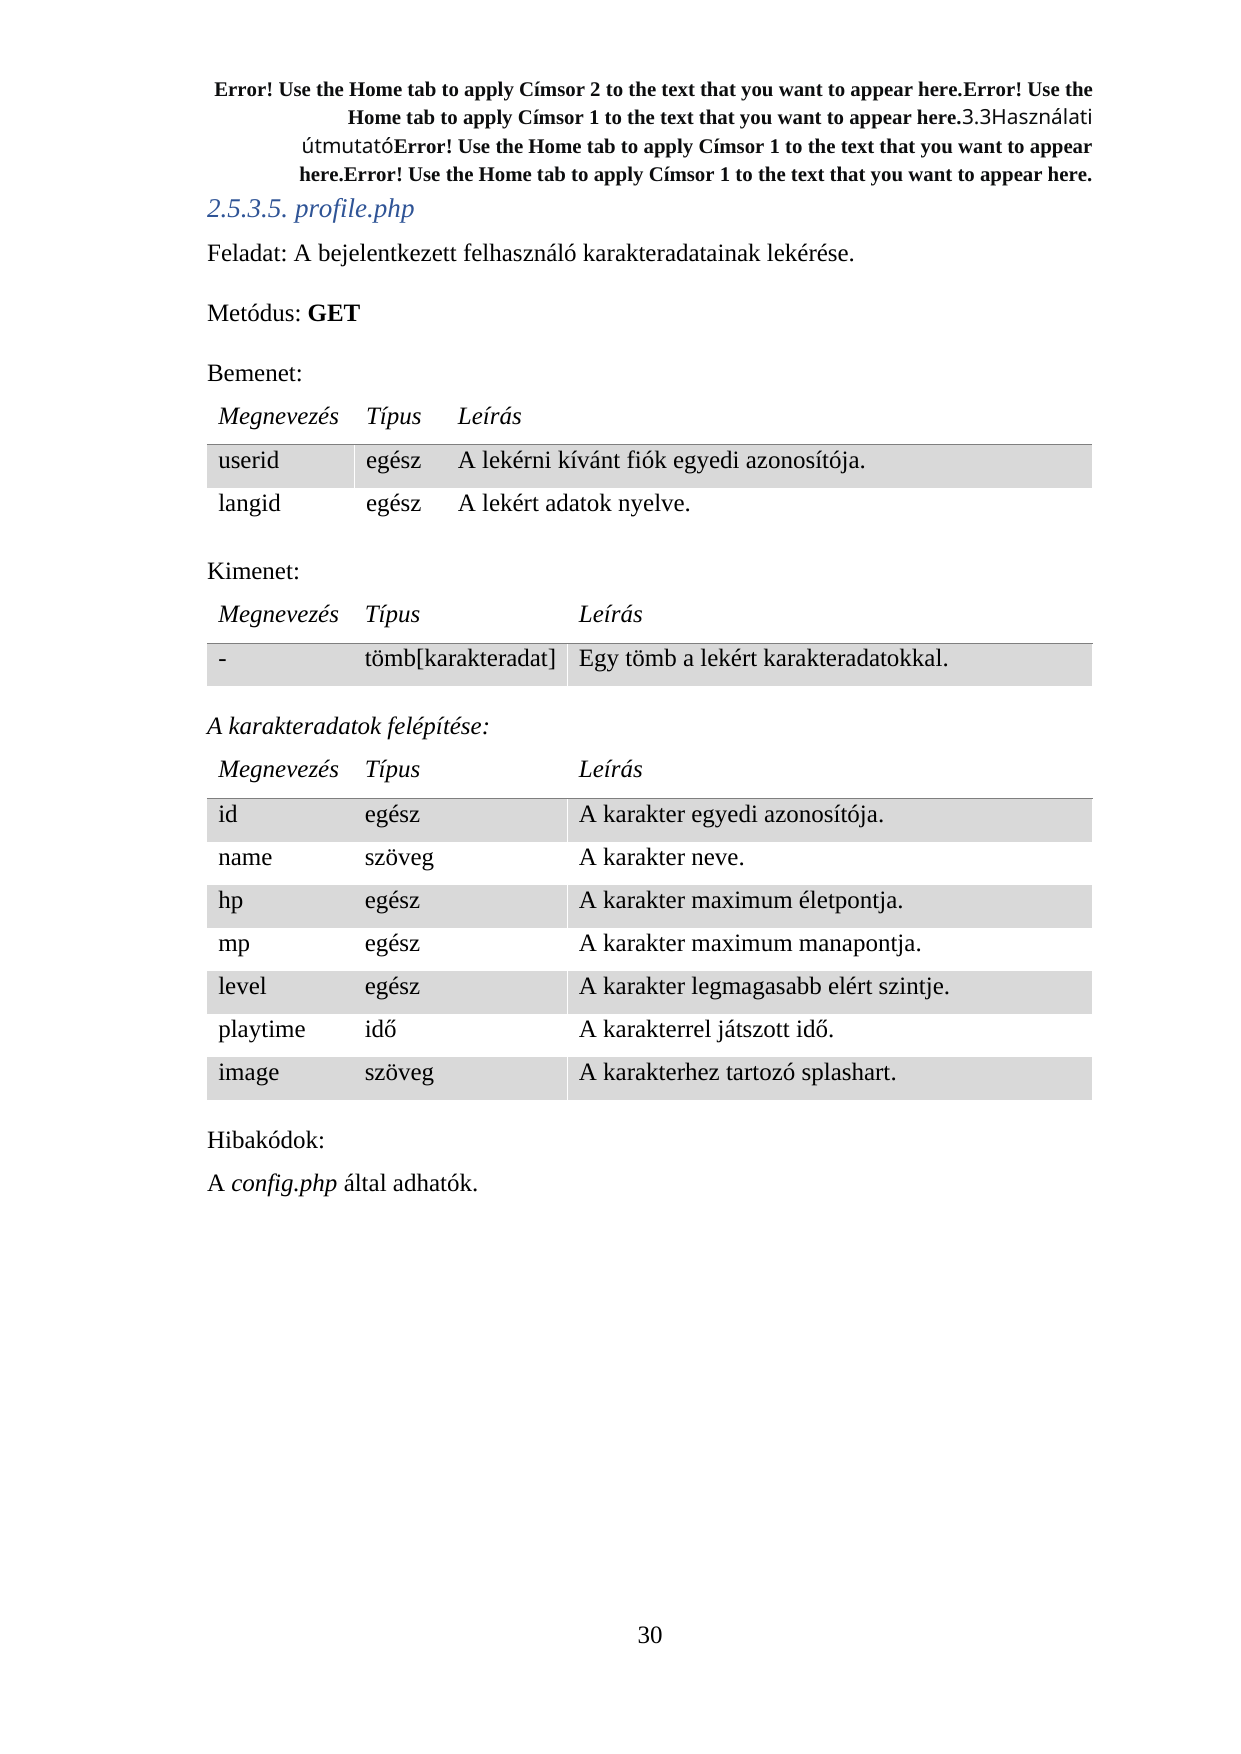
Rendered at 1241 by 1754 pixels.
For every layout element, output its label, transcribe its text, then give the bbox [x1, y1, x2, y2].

text A karakteradatok felépítése: [207, 711, 1092, 740]
subtitle profile.php [207, 192, 1092, 223]
table_cell Egy tömb a lekért karakteradatokkal. [568, 644, 1092, 686]
table_cell image [207, 1057, 353, 1100]
table_cell egész [353, 971, 567, 1014]
table_cell idő [353, 1014, 567, 1057]
table_cell A lekérni kívánt fiók egyedi azonosítója. [446, 445, 1092, 488]
table_cell tömb[karakteradat] [353, 644, 567, 686]
table_cell egész [353, 885, 567, 928]
table_cell id [207, 799, 353, 842]
table_header Típus [355, 401, 446, 444]
table_cell - [207, 644, 353, 686]
table_cell userid [207, 445, 354, 488]
table_cell langid [207, 488, 354, 531]
text Metódus: GET [207, 298, 1092, 327]
table_header Típus [353, 755, 567, 798]
table_cell A karakter neve. [568, 842, 1092, 885]
table_header Leírás [446, 401, 1092, 444]
text Bemenet: [207, 358, 1092, 387]
table_cell A lekért adatok nyelve. [446, 488, 1092, 531]
table_cell A karakter maximum manapontja. [568, 928, 1092, 971]
table_cell playtime [207, 1014, 353, 1057]
text Feladat: A bejelentkezett felhasználó karakteradatainak lekérése. [207, 238, 1092, 267]
table_cell szöveg [353, 1057, 567, 1100]
text A config.php által adhatók. [207, 1168, 1092, 1197]
table_cell level [207, 971, 353, 1014]
table_cell name [207, 842, 353, 885]
table_cell A karakter egyedi azonosítója. [568, 799, 1092, 842]
table_cell mp [207, 928, 353, 971]
table_header Megnevezés [207, 401, 354, 444]
table_header Típus [353, 599, 567, 642]
table_header Leírás [568, 599, 1092, 642]
table_cell A karakter maximum életpontja. [568, 885, 1092, 928]
table_cell A karakterrel játszott idő. [568, 1014, 1092, 1057]
table_header Leírás [568, 755, 1092, 798]
table_header Megnevezés [207, 599, 353, 642]
table_cell szöveg [353, 842, 567, 885]
text Kimenet: [207, 556, 1092, 585]
table_cell egész [353, 799, 567, 842]
table_cell egész [353, 928, 567, 971]
table_cell A karakter legmagasabb elért szintje. [568, 971, 1092, 1014]
table_header Megnevezés [207, 755, 353, 798]
table_cell A karakterhez tartozó splashart. [568, 1057, 1092, 1100]
table_cell hp [207, 885, 353, 928]
table_cell egész [355, 445, 446, 488]
table_cell egész [355, 488, 446, 531]
text Hibakódok: [207, 1125, 1092, 1153]
